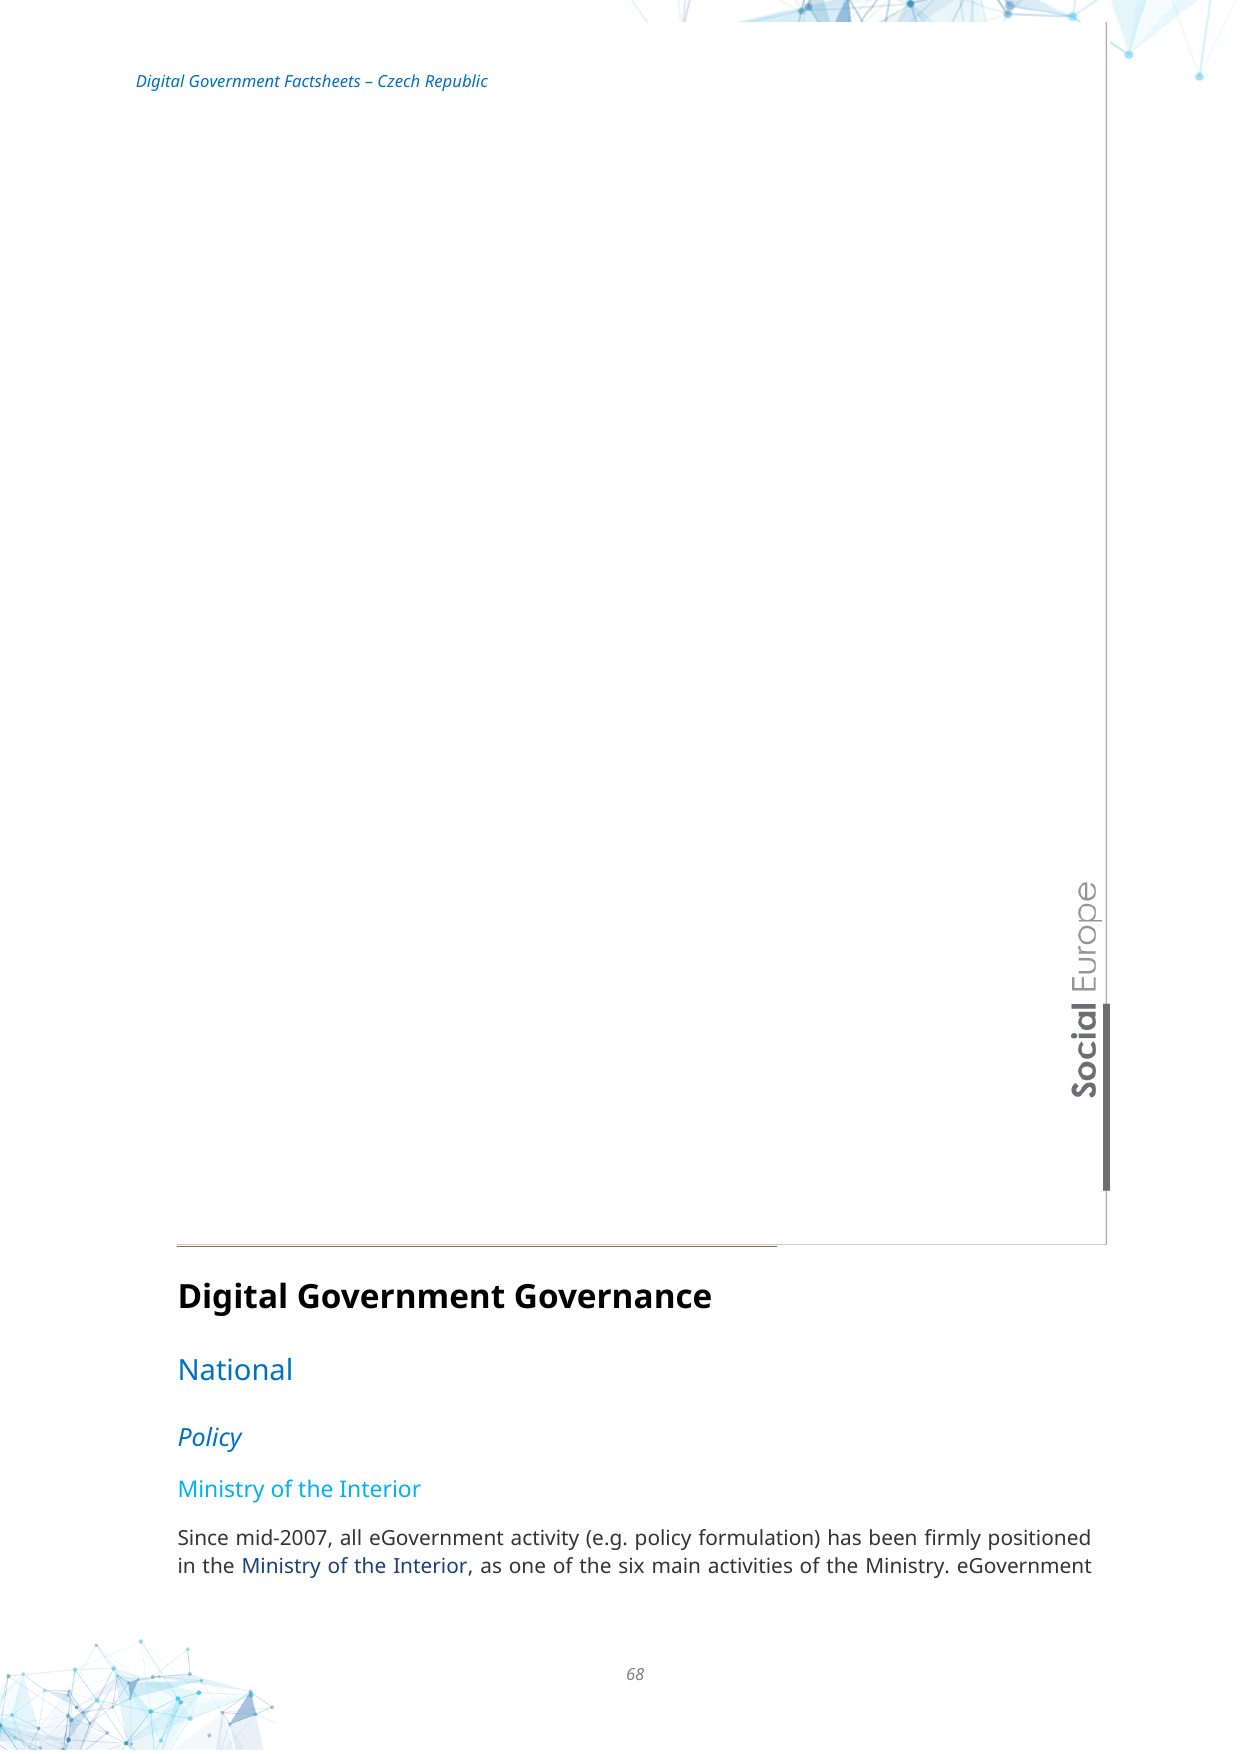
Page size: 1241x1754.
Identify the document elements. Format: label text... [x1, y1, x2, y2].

subtitle Digital Government Governance [177, 1272, 1092, 1318]
text Since mid-2007, all eGovernment activity (e.g. policy formulation) has been firmly positioned in the Ministry of the Interior, as one of the six main activities of the Ministry. eGovernment focuses on public service delivery and the reform of government and is distinct from general information society policy. Political responsibility lies with the Minister and the Deputy Minister for Strategies and Programme Management under the Ministry. [177, 1523, 1092, 1580]
picture [177, 22, 1110, 1245]
subtitle Ministry of the Interior [177, 1473, 1092, 1504]
subtitle National [177, 1349, 1092, 1389]
subtitle Policy [177, 1420, 1092, 1454]
